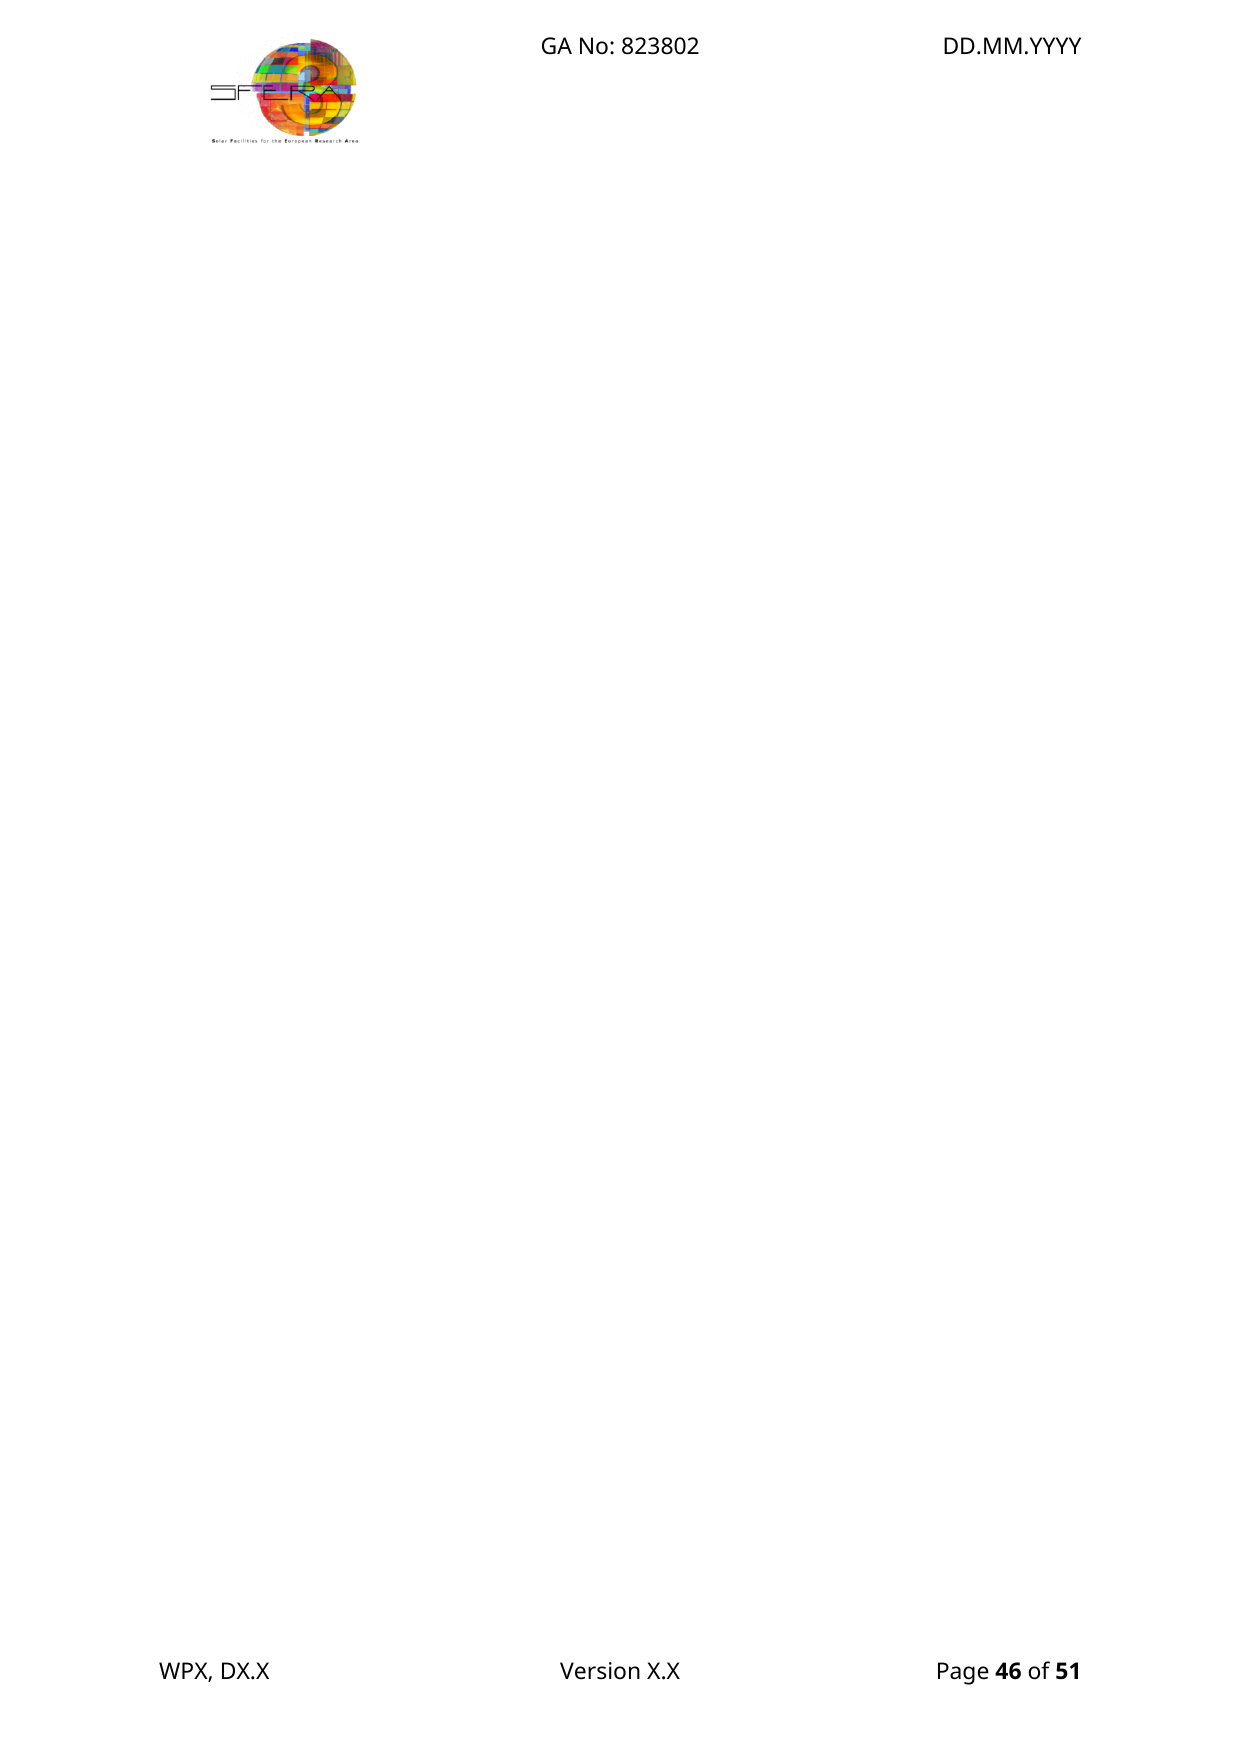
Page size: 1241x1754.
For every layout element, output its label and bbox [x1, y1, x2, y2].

picture [158, 29, 413, 149]
